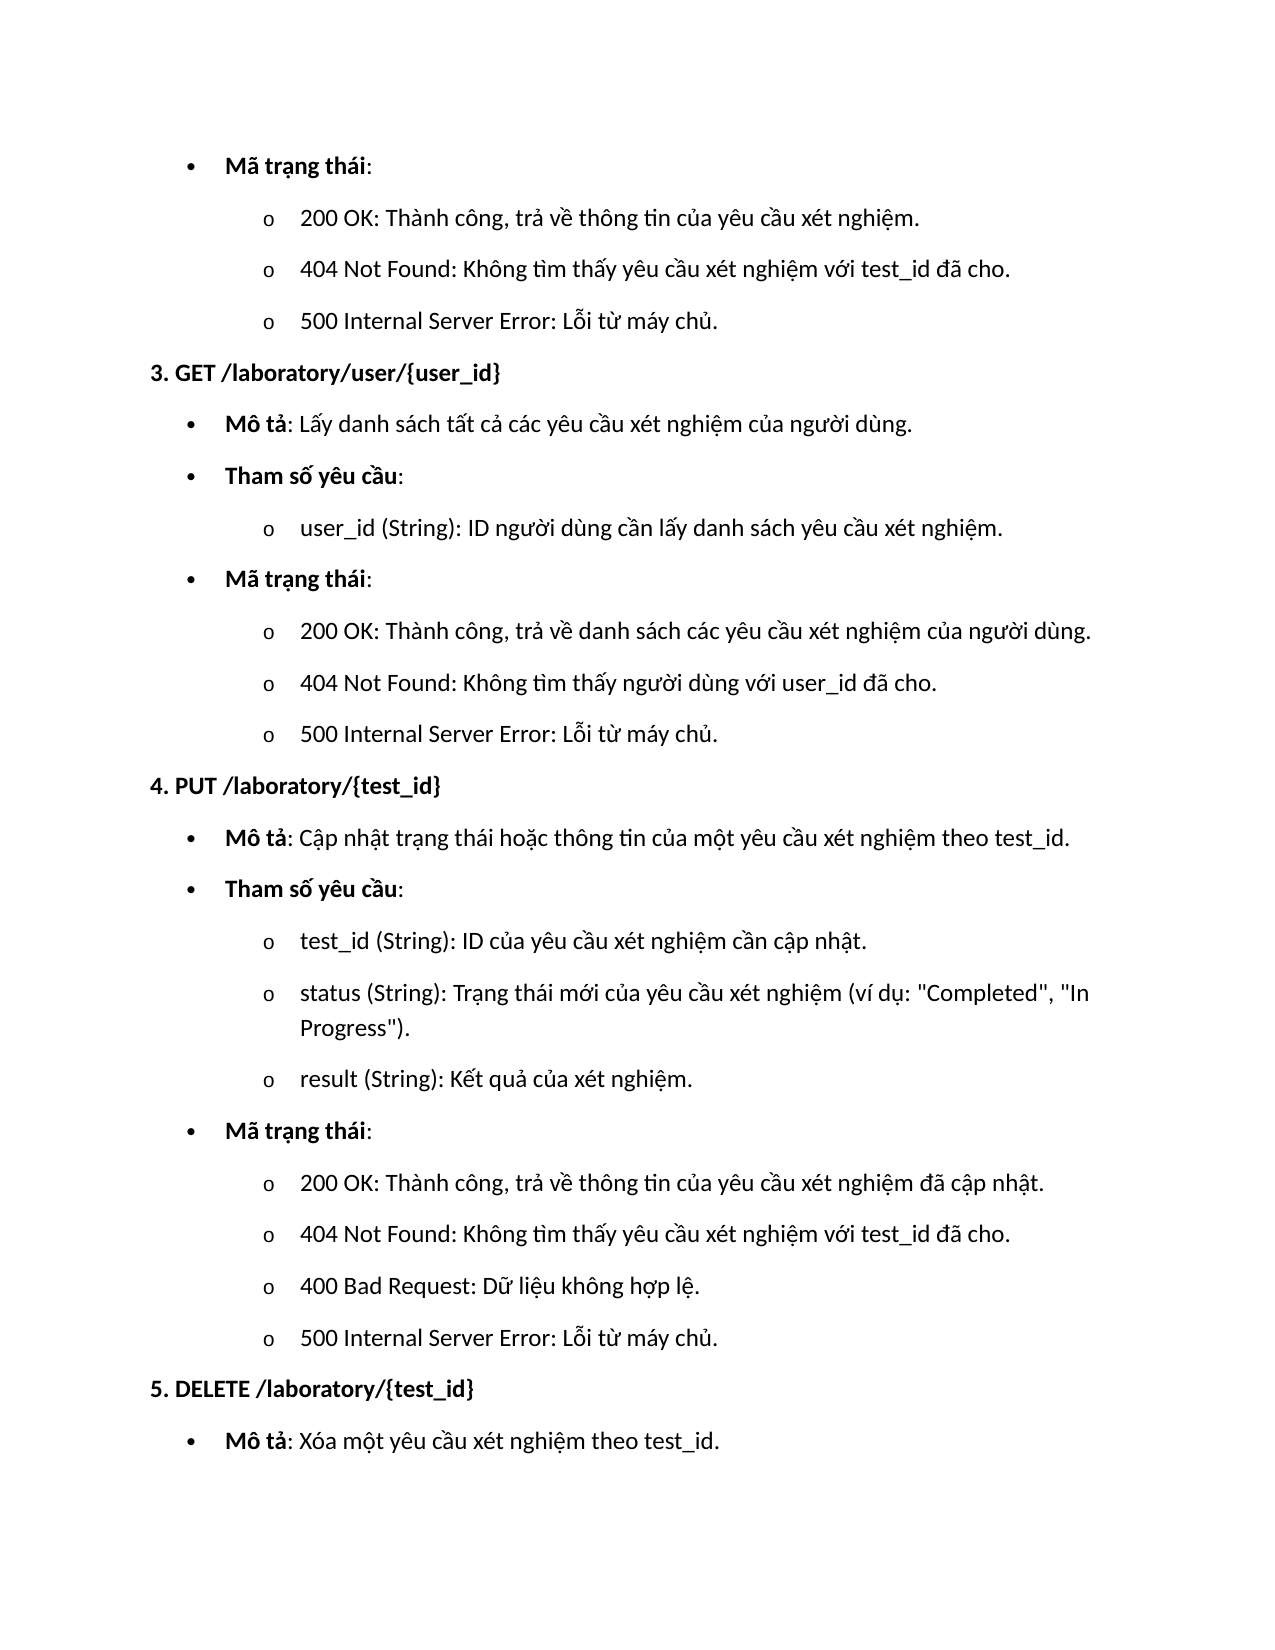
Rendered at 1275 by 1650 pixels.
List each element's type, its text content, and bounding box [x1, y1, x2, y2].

text 5. DELETE /laboratory/{test_id} [150, 1373, 1125, 1404]
list 400 Bad Request: Dữ liệu không hợp lệ. [262, 1270, 1125, 1301]
list 200 OK: Thành công, trả về thông tin của yêu cầu xét nghiệm. [262, 202, 1125, 232]
list status (String): Trạng thái mới của yêu cầu xét nghiệm (ví dụ: "Completed", "In Progress"). [262, 977, 1125, 1042]
list test_id (String): ID của yêu cầu xét nghiệm cần cập nhật. [262, 925, 1125, 956]
list 500 Internal Server Error: Lỗi từ máy chủ. [262, 305, 1125, 336]
list Mã trạng thái: [187, 563, 1125, 594]
list user_id (String): ID người dùng cần lấy danh sách yêu cầu xét nghiệm. [262, 512, 1125, 542]
list Mã trạng thái: [187, 150, 1125, 181]
text 4. PUT /laboratory/{test_id} [150, 770, 1125, 801]
list 404 Not Found: Không tìm thấy người dùng với user_id đã cho. [262, 667, 1125, 697]
list Mô tả: Cập nhật trạng thái hoặc thông tin của một yêu cầu xét nghiệm theo test_id. [187, 822, 1125, 852]
list Mã trạng thái: [187, 1115, 1125, 1146]
list Mô tả: Xóa một yêu cầu xét nghiệm theo test_id. [187, 1425, 1125, 1456]
list Tham số yêu cầu: [187, 873, 1125, 904]
list 200 OK: Thành công, trả về danh sách các yêu cầu xét nghiệm của người dùng. [262, 615, 1125, 646]
text 3. GET /laboratory/user/{user_id} [150, 357, 1125, 387]
list 500 Internal Server Error: Lỗi từ máy chủ. [262, 718, 1125, 749]
list 200 OK: Thành công, trả về thông tin của yêu cầu xét nghiệm đã cập nhật. [262, 1167, 1125, 1197]
list 404 Not Found: Không tìm thấy yêu cầu xét nghiệm với test_id đã cho. [262, 1218, 1125, 1249]
list 404 Not Found: Không tìm thấy yêu cầu xét nghiệm với test_id đã cho. [262, 253, 1125, 284]
list Tham số yêu cầu: [187, 460, 1125, 491]
list result (String): Kết quả của xét nghiệm. [262, 1063, 1125, 1094]
list Mô tả: Lấy danh sách tất cả các yêu cầu xét nghiệm của người dùng. [187, 408, 1125, 439]
list 500 Internal Server Error: Lỗi từ máy chủ. [262, 1322, 1125, 1352]
